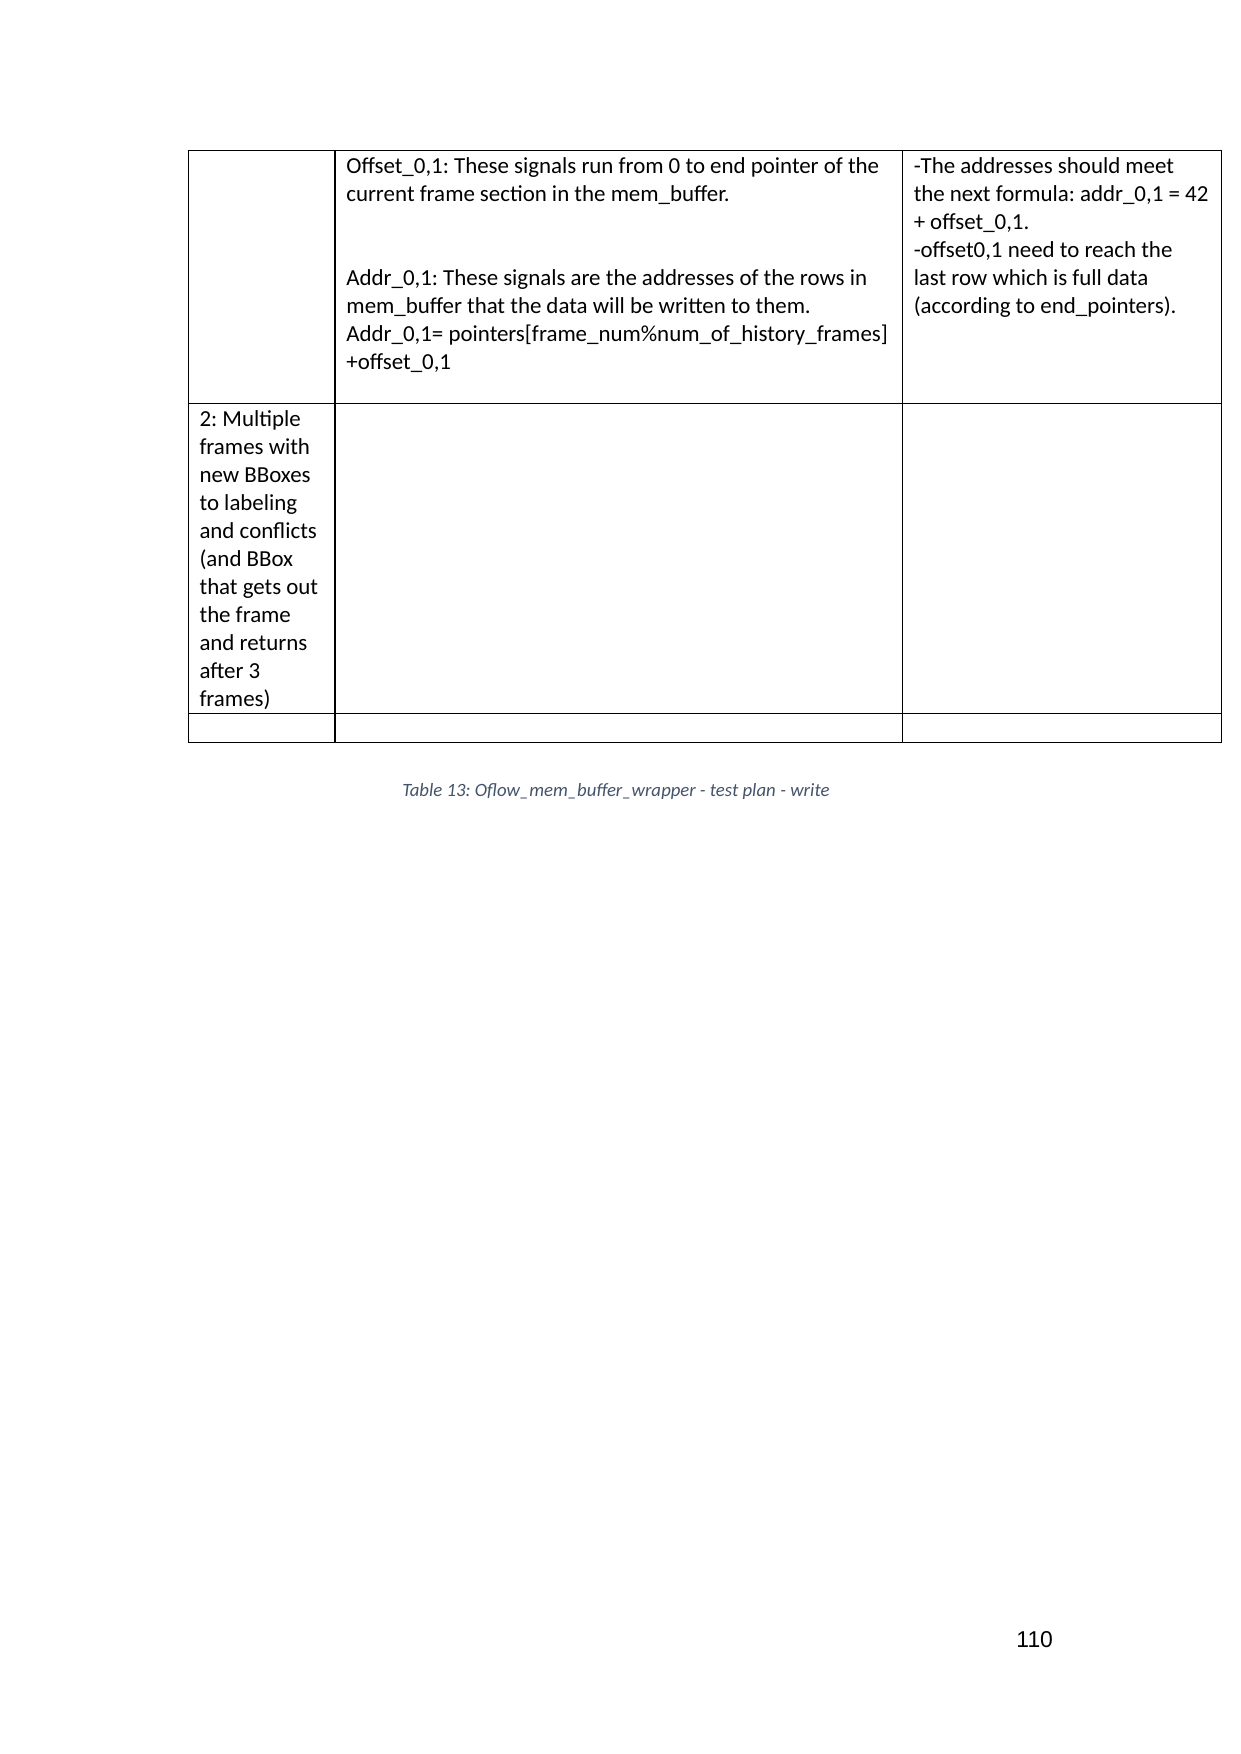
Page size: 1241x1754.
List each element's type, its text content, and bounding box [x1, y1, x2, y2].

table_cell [336, 151, 902, 403]
table_cell [903, 404, 1221, 712]
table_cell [189, 151, 334, 403]
table_cell [336, 714, 902, 742]
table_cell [903, 151, 1221, 403]
table_cell [336, 404, 902, 712]
table_cell 2: Multiple frames with new BBoxes to labeling and conflicts (and BBox that gets out the frame and returns after 3 frames) [189, 404, 334, 712]
table_cell [903, 714, 1221, 742]
table_cell [189, 714, 334, 742]
